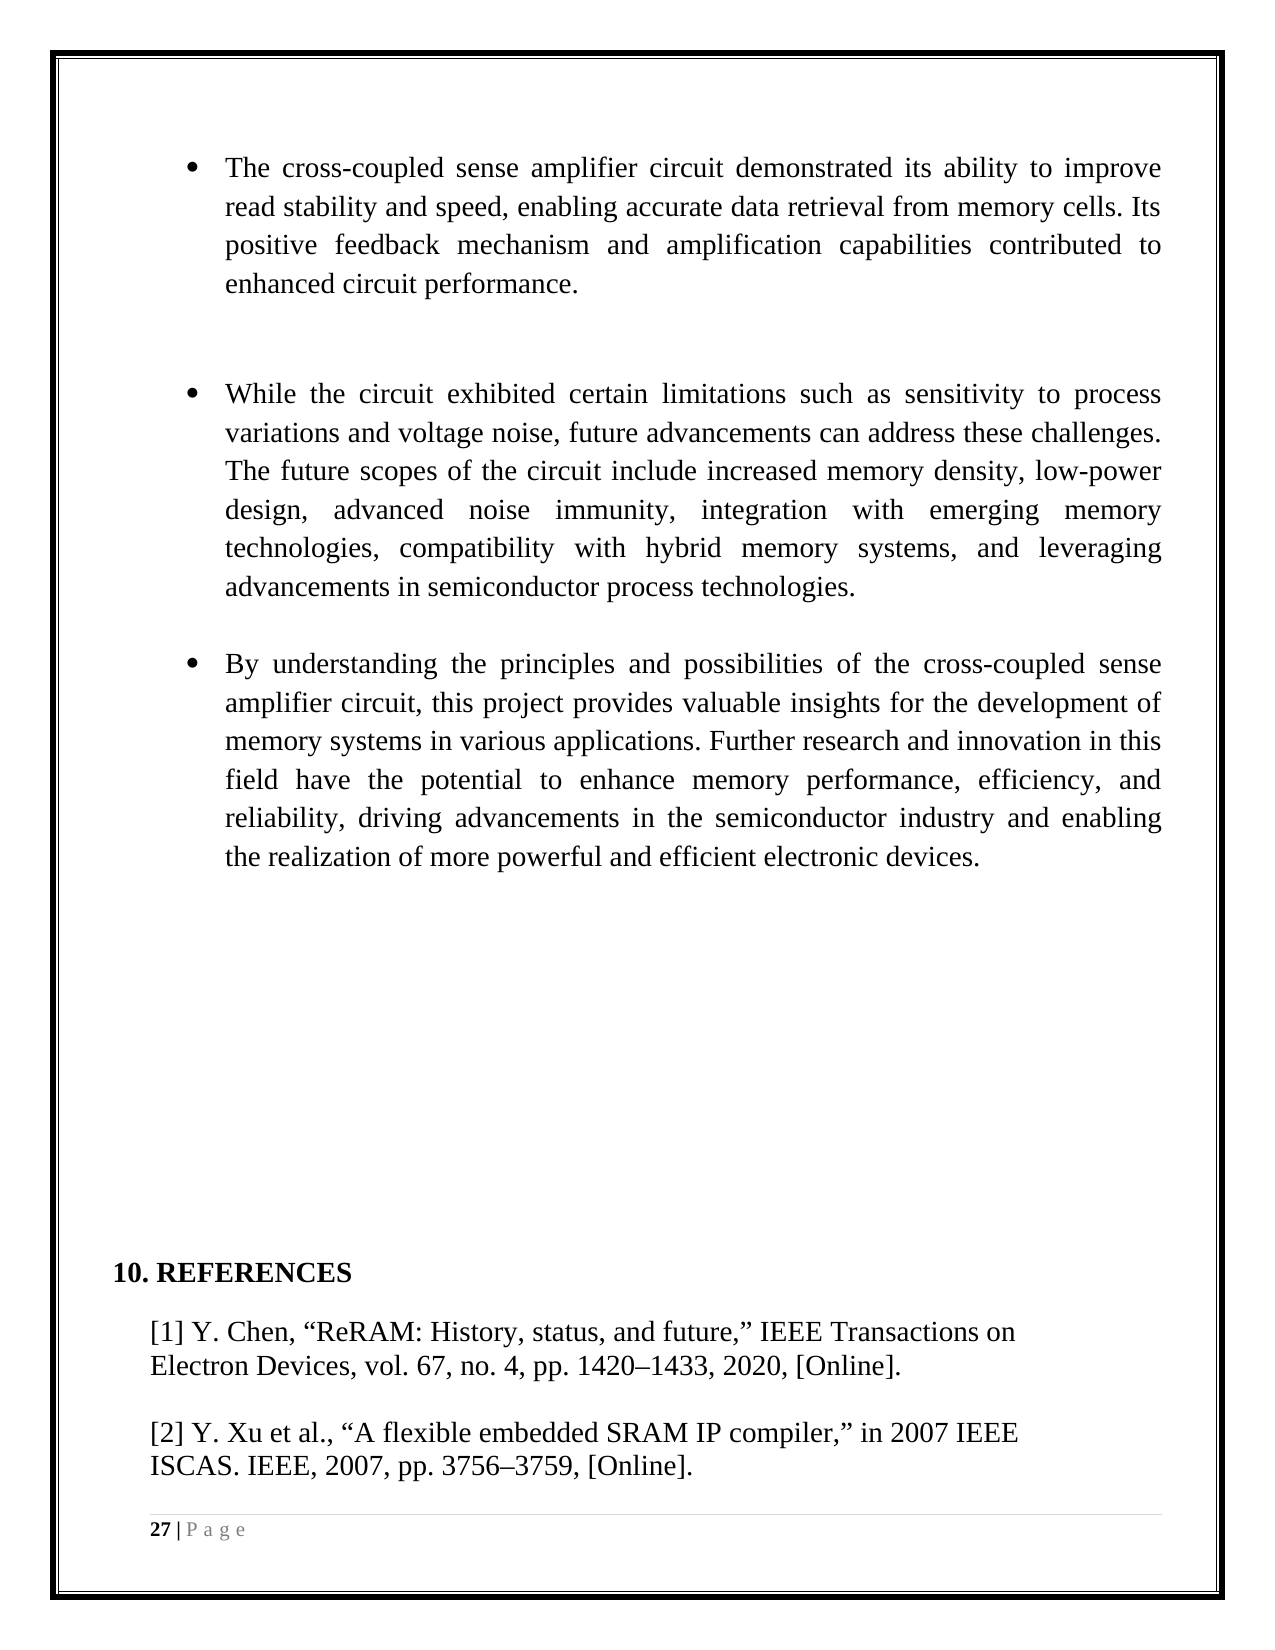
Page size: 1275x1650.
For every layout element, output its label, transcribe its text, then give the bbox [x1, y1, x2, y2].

text [1] Y. Chen, “ReRAM: History, status, and future,” IEEE Transactions on [150, 1314, 1162, 1348]
list The cross-coupled sense amplifier circuit demonstrated its ability to improve read stability and speed, enabling accurate data retrieval from memory cells. Its positive feedback mechanism and amplification capabilities contributed to enhanced circuit performance. [187, 150, 1162, 299]
text 10. REFERENCES [112, 1255, 1162, 1288]
list While the circuit exhibited certain limitations such as sensitivity to process variations and voltage noise, future advancements can address these challenges. The future scopes of the circuit include increased memory density, low-power design, advanced noise immunity, integration with emerging memory technologies, compatibility with hybrid memory systems, and leveraging advancements in semiconductor process technologies. [187, 376, 1162, 603]
list By understanding the principles and possibilities of the cross-coupled sense amplifier circuit, this project provides valuable insights for the development of memory systems in various applications. Further research and innovation in this field have the potential to enhance memory performance, efficiency, and reliability, driving advancements in the semiconductor industry and enabling the realization of more powerful and efficient electronic devices. [187, 646, 1162, 873]
text [2] Y. Xu et al., “A flexible embedded SRAM IP compiler,” in 2007 IEEE [150, 1415, 1162, 1448]
text ISCAS. IEEE, 2007, pp. 3756–3759, [Online]. [150, 1448, 1162, 1482]
text Electron Devices, vol. 67, no. 4, pp. 1420–1433, 2020, [Online]. [150, 1348, 1162, 1381]
